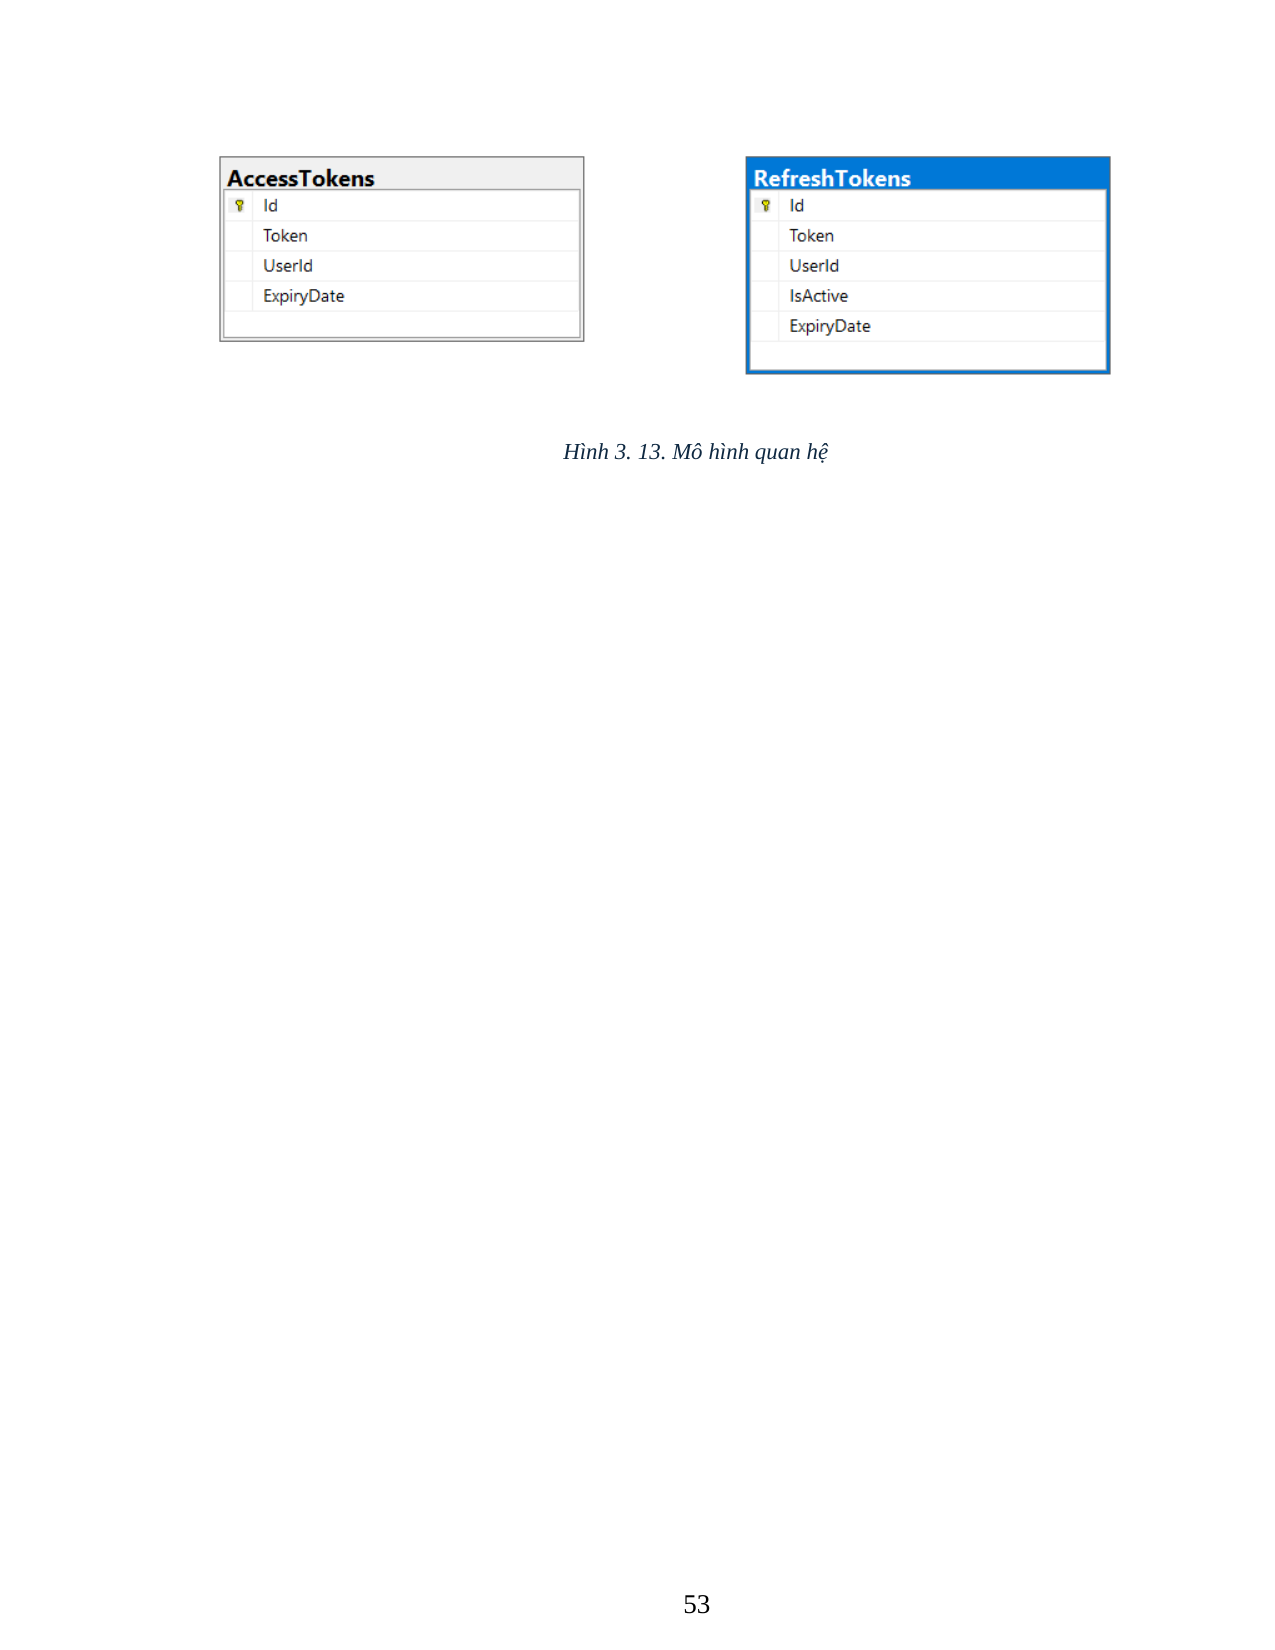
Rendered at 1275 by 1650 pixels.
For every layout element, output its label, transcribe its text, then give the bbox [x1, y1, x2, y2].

text Hình 3. 13. Mô hình quan hệ [177, 438, 1157, 465]
picture [177, 125, 1157, 411]
